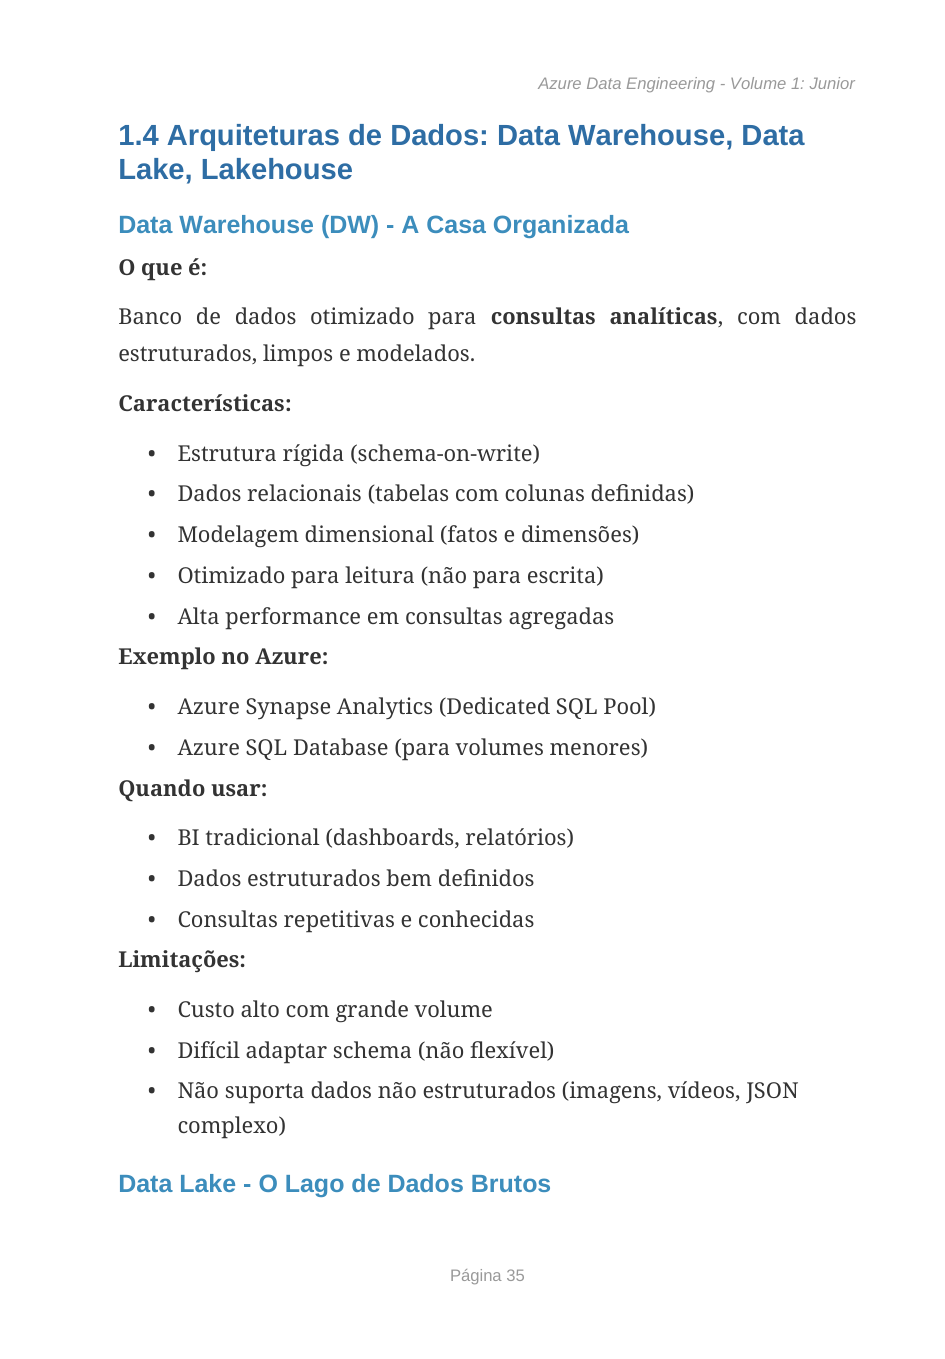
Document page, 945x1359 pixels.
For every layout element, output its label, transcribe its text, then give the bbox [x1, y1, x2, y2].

list Otimizado para leitura (não para escrita) [148, 560, 856, 590]
list Estrutura rígida (schema-on-write) [148, 438, 856, 467]
subtitle 1.4 Arquiteturas de Dados: Data Warehouse, Data Lake, Lakehouse [118, 118, 856, 185]
list Azure Synapse Analytics (Dedicated SQL Pool) [148, 691, 856, 721]
list Azure SQL Database (para volumes menores) [148, 732, 856, 762]
list Alta performance em consultas agregadas [148, 601, 856, 630]
subtitle Data Warehouse (DW) - A Casa Organizada [118, 210, 856, 239]
list Dados relacionais (tabelas com colunas definidas) [148, 478, 856, 508]
list Custo alto com grande volume [148, 994, 856, 1024]
list BI tradicional (dashboards, relatórios) [148, 822, 856, 852]
list Modelagem dimensional (fatos e dimensões) [148, 519, 856, 549]
list Dados estruturados bem definidos [148, 863, 856, 893]
text Exemplo no Azure: [118, 641, 856, 671]
text Limitações: [118, 944, 856, 974]
list Consultas repetitivas e conhecidas [148, 904, 856, 933]
subtitle Data Lake - O Lago de Dados Brutos [118, 1169, 856, 1198]
text O que é: [118, 251, 856, 281]
text Características: [118, 388, 856, 418]
list Não suporta dados não estruturados (imagens, vídeos, JSON complexo) [148, 1076, 856, 1140]
list Difícil adaptar schema (não flexível) [148, 1035, 856, 1064]
text Quando usar: [118, 772, 856, 802]
text Banco de dados otimizado para consultas analíticas, com dados estruturados, limpos e modelados. [118, 301, 856, 368]
